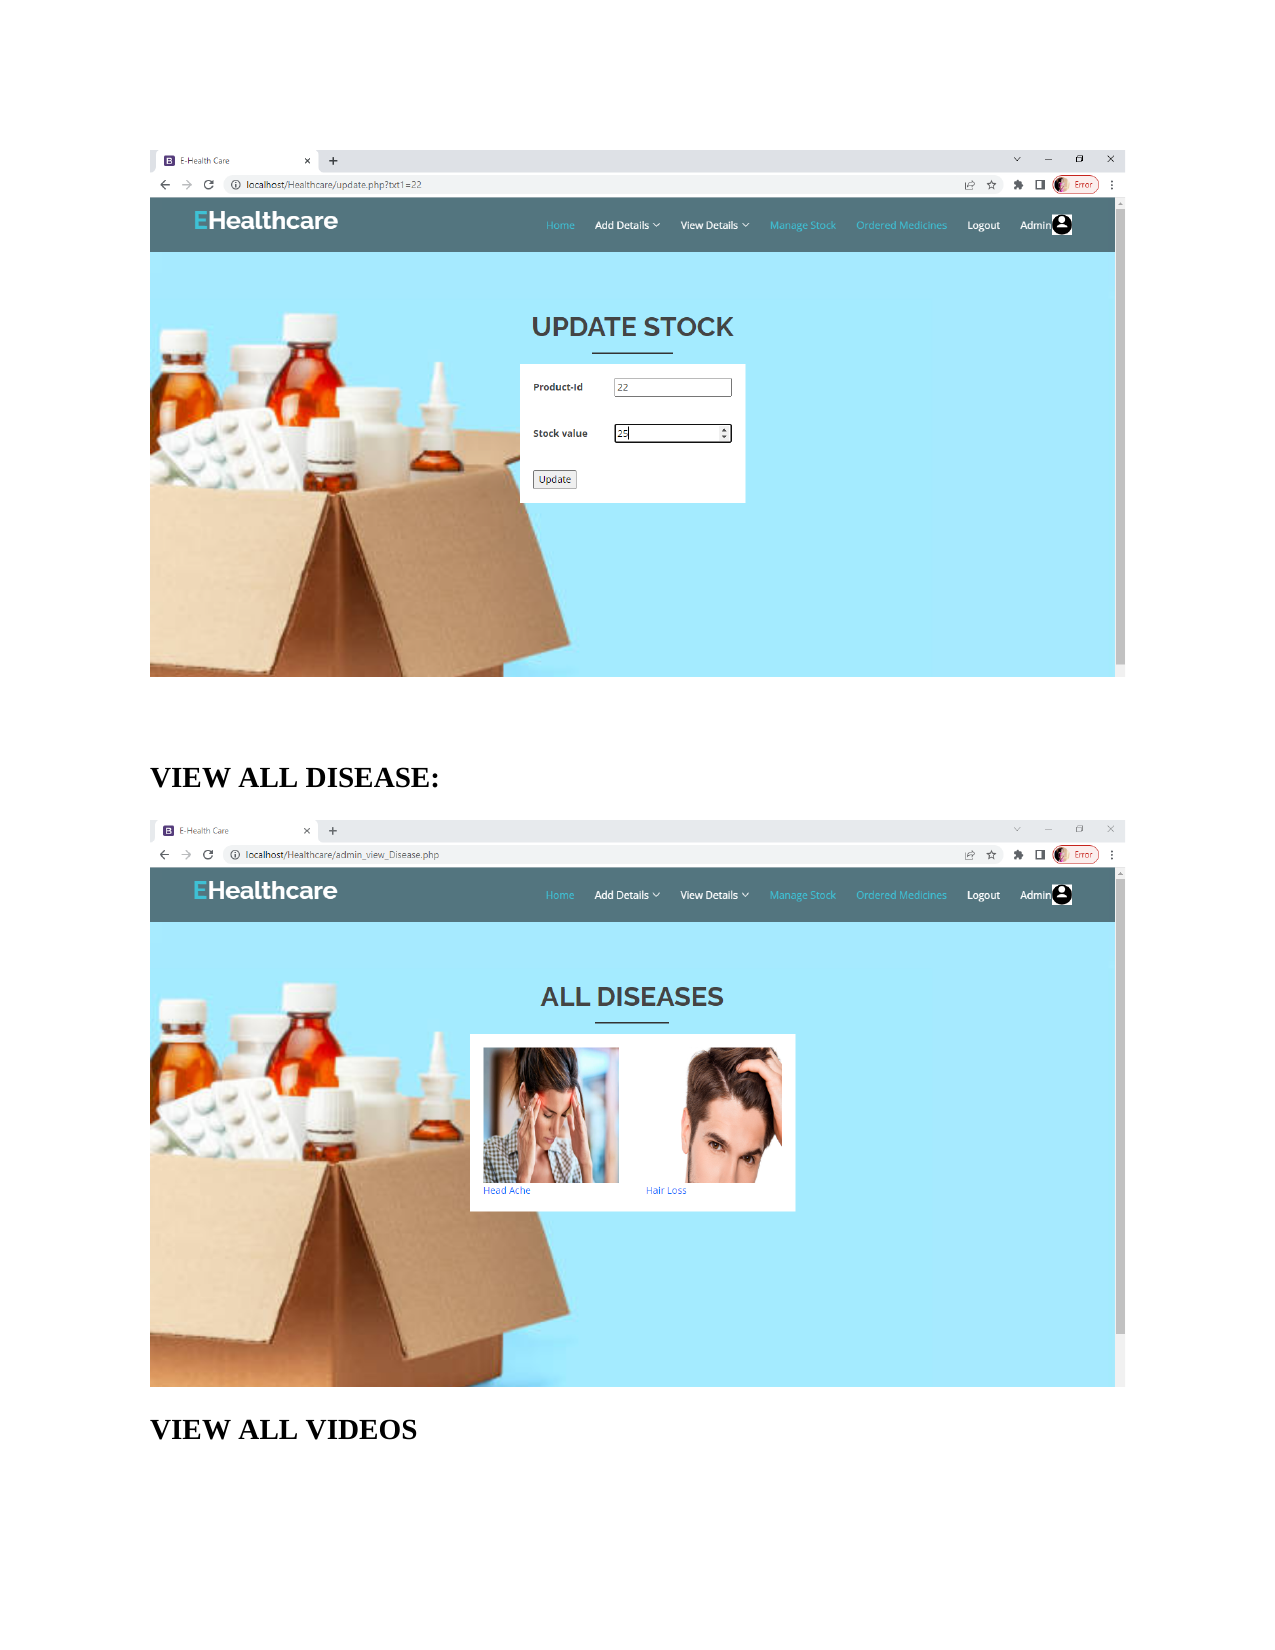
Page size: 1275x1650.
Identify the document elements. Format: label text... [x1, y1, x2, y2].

text VIEW ALL VIDEOS [150, 1412, 1125, 1446]
picture [150, 150, 1125, 677]
text VIEW ALL DISEASE: [150, 761, 1125, 794]
picture [150, 820, 1125, 1387]
